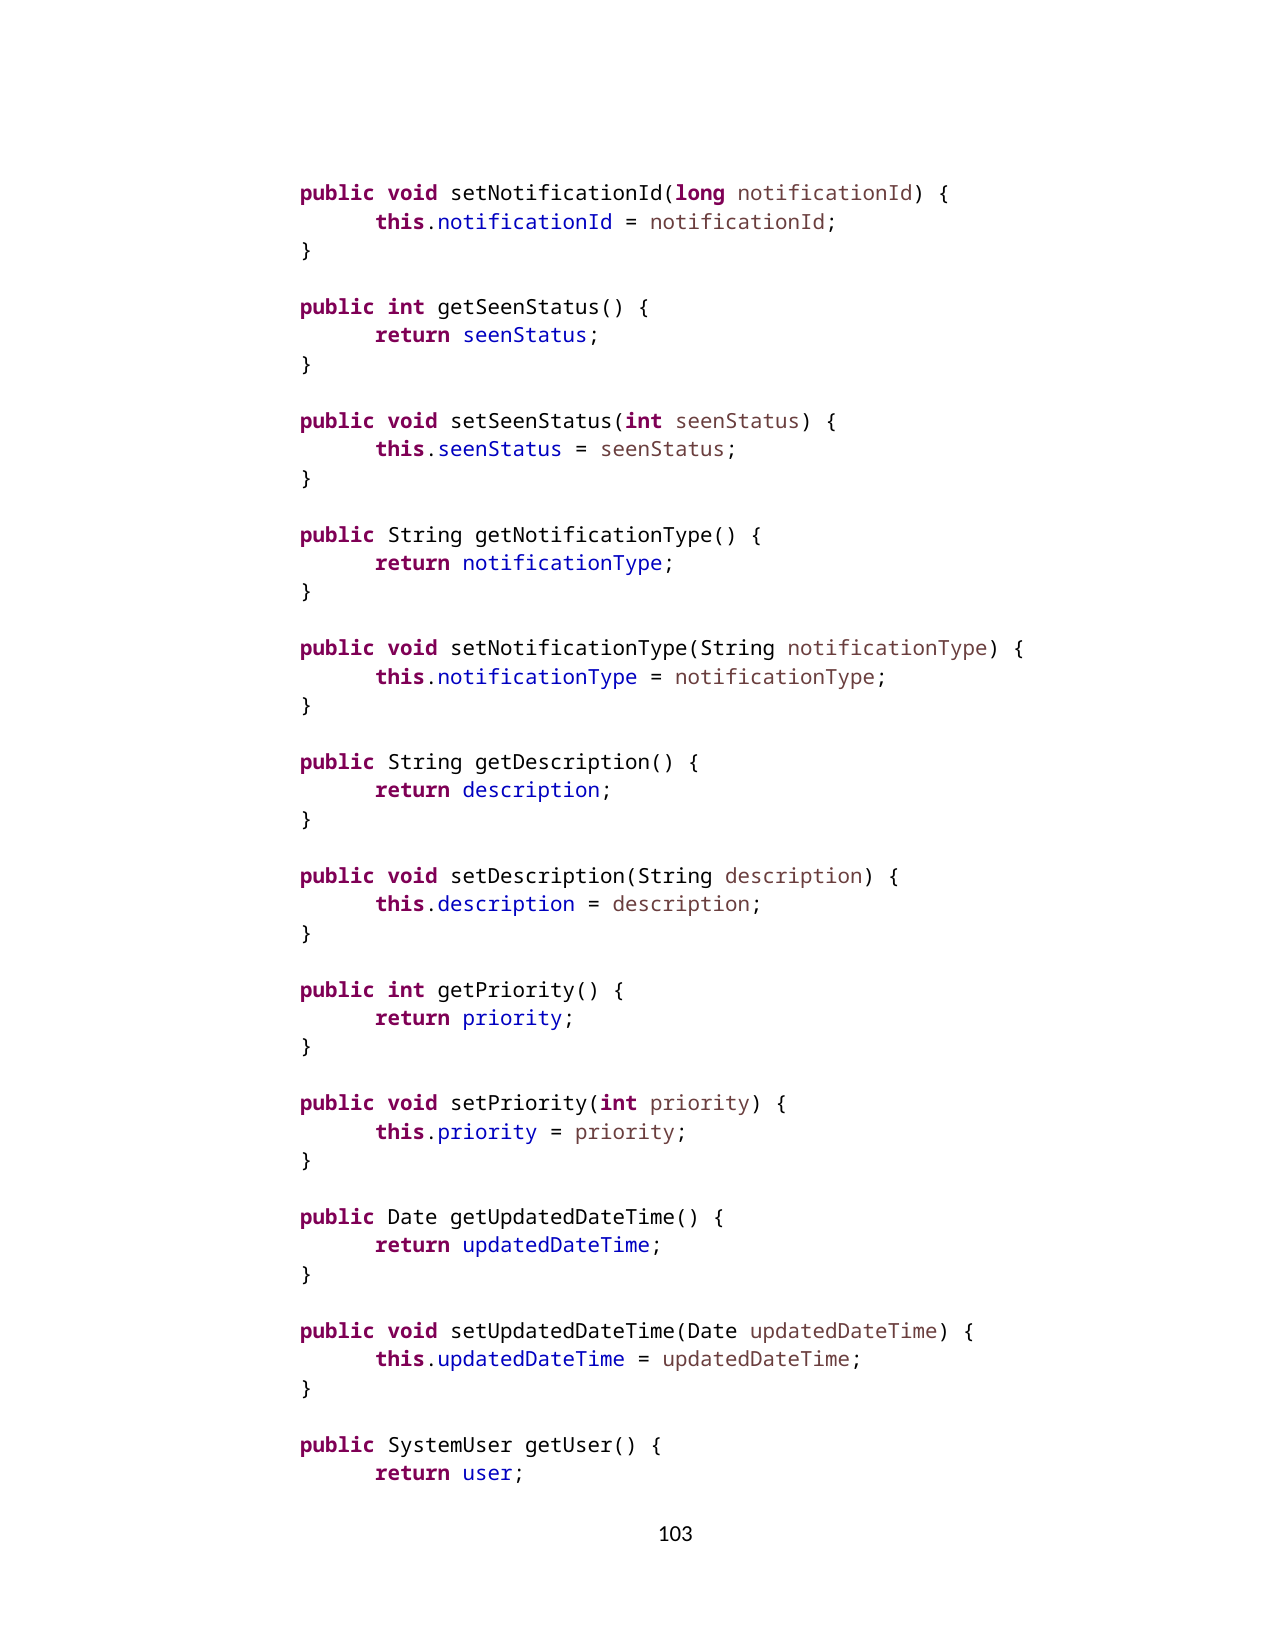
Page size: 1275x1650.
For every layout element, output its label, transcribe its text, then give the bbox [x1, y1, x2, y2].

text this.notificationType = notificationType; [225, 662, 1125, 690]
text } [225, 235, 1125, 264]
text public String getNotificationType() { [225, 520, 1125, 548]
text this.priority = priority; [225, 1117, 1125, 1145]
text public void setDescription(String description) { [225, 861, 1125, 889]
text } [225, 577, 1125, 605]
text this.description = description; [225, 889, 1125, 918]
text public void setUpdatedDateTime(Date updatedDateTime) { [225, 1316, 1125, 1344]
text public void setPriority(int priority) { [225, 1088, 1125, 1117]
text public String getDescription() { [225, 747, 1125, 776]
text this.notificationId = notificationId; [225, 207, 1125, 235]
text } [225, 1259, 1125, 1287]
text } [225, 690, 1125, 719]
text return user; [225, 1458, 1125, 1487]
text } [225, 804, 1125, 832]
text public int getSeenStatus() { [225, 292, 1125, 321]
text return seenStatus; [225, 321, 1125, 349]
text return updatedDateTime; [225, 1231, 1125, 1259]
text return notificationType; [225, 548, 1125, 577]
text } [225, 1032, 1125, 1060]
text public void setSeenStatus(int seenStatus) { [225, 406, 1125, 434]
text return priority; [225, 1003, 1125, 1032]
text } [225, 463, 1125, 491]
text public SystemUser getUser() { [225, 1430, 1125, 1458]
text return description; [225, 776, 1125, 804]
text } [225, 1145, 1125, 1174]
text public void setNotificationId(long notificationId) { [225, 178, 1125, 207]
text this.seenStatus = seenStatus; [225, 434, 1125, 463]
text } [225, 1373, 1125, 1401]
text public int getPriority() { [225, 975, 1125, 1003]
text public void setNotificationType(String notificationType) { [225, 633, 1125, 662]
text } [225, 349, 1125, 377]
text } [225, 918, 1125, 946]
text this.updatedDateTime = updatedDateTime; [225, 1344, 1125, 1373]
text public Date getUpdatedDateTime() { [225, 1202, 1125, 1231]
